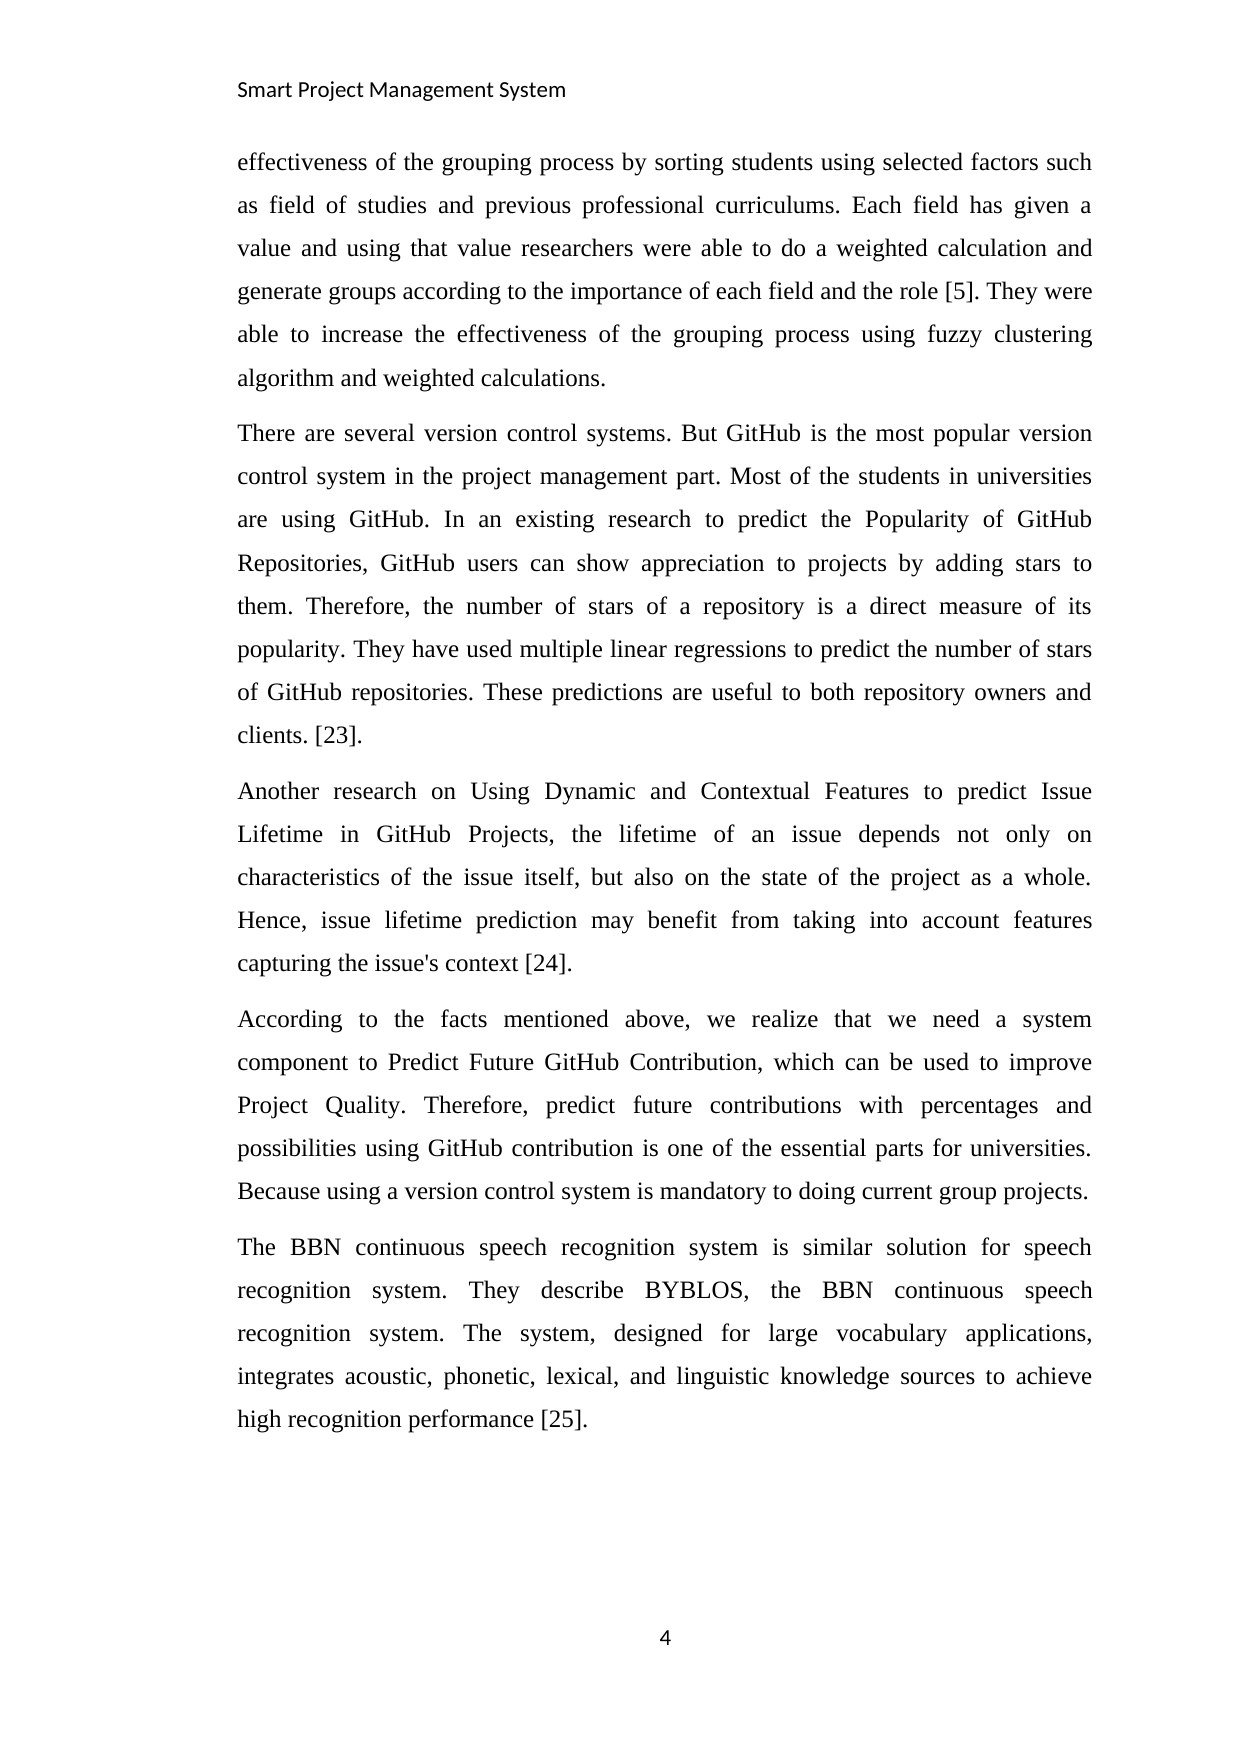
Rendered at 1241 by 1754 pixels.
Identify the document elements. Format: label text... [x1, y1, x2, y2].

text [237, 147, 1093, 391]
text According to the facts mentioned above, we realize that we need a system component to Predict Future GitHub Contribution, which can be used to improve Project Quality. Therefore, predict future contributions with percentages and possibilities using GitHub contribution is one of the essential parts for universities. Because using a version control system is mandatory to doing current group projects. [237, 1004, 1093, 1205]
text The BBN continuous speech recognition system is similar solution for speech recognition system. They describe BYBLOS, the BBN continuous speech recognition system. The system, designed for large vocabulary applications, integrates acoustic, phonetic, lexical, and linguistic knowledge sources to achieve high recognition performance [25]. [237, 1232, 1093, 1433]
text There are several version control systems. But GitHub is the most popular version control system in the project management part. Most of the students in universities are using GitHub. In an existing research to predict the Popularity of GitHub Repositories, GitHub users can show appreciation to projects by adding stars to them. Therefore, the number of stars of a repository is a direct measure of its popularity. They have used multiple linear regressions to predict the number of stars of GitHub repositories. These predictions are useful to both repository owners and clients. [23]. [237, 418, 1093, 749]
text Another research on Using Dynamic and Contextual Features to predict Issue Lifetime in GitHub Projects, the lifetime of an issue depends not only on characteristics of the issue itself, but also on the state of the project as a whole. Hence, issue lifetime prediction may benefit from taking into account features capturing the issue's context [24]. [237, 776, 1093, 977]
